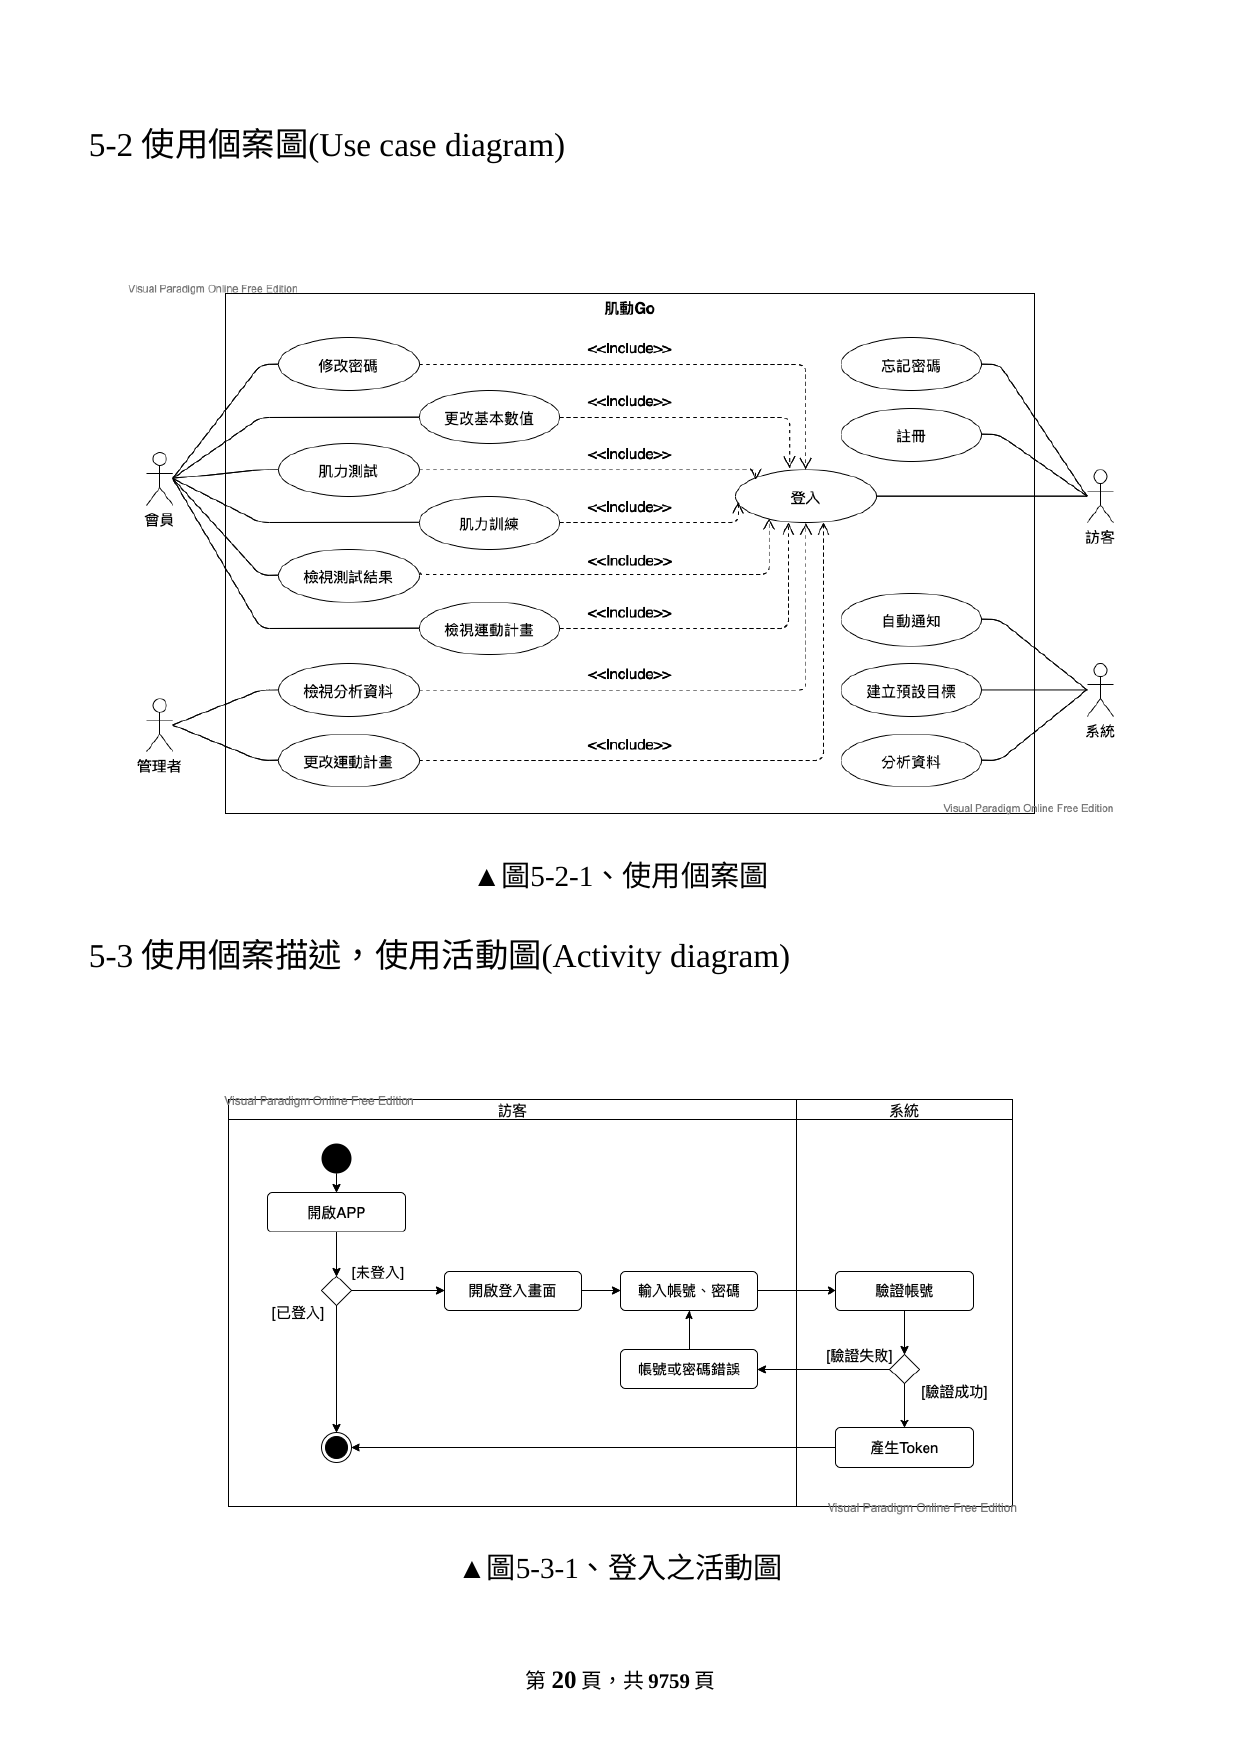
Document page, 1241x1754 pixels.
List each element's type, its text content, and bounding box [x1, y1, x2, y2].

subtitle 使用個案描述，使用活動圖(Activity diagram) [89, 913, 1152, 993]
picture [122, 278, 1118, 816]
subtitle 使用個案圖(Use case diagram) [89, 103, 1152, 182]
picture [218, 1089, 1022, 1516]
